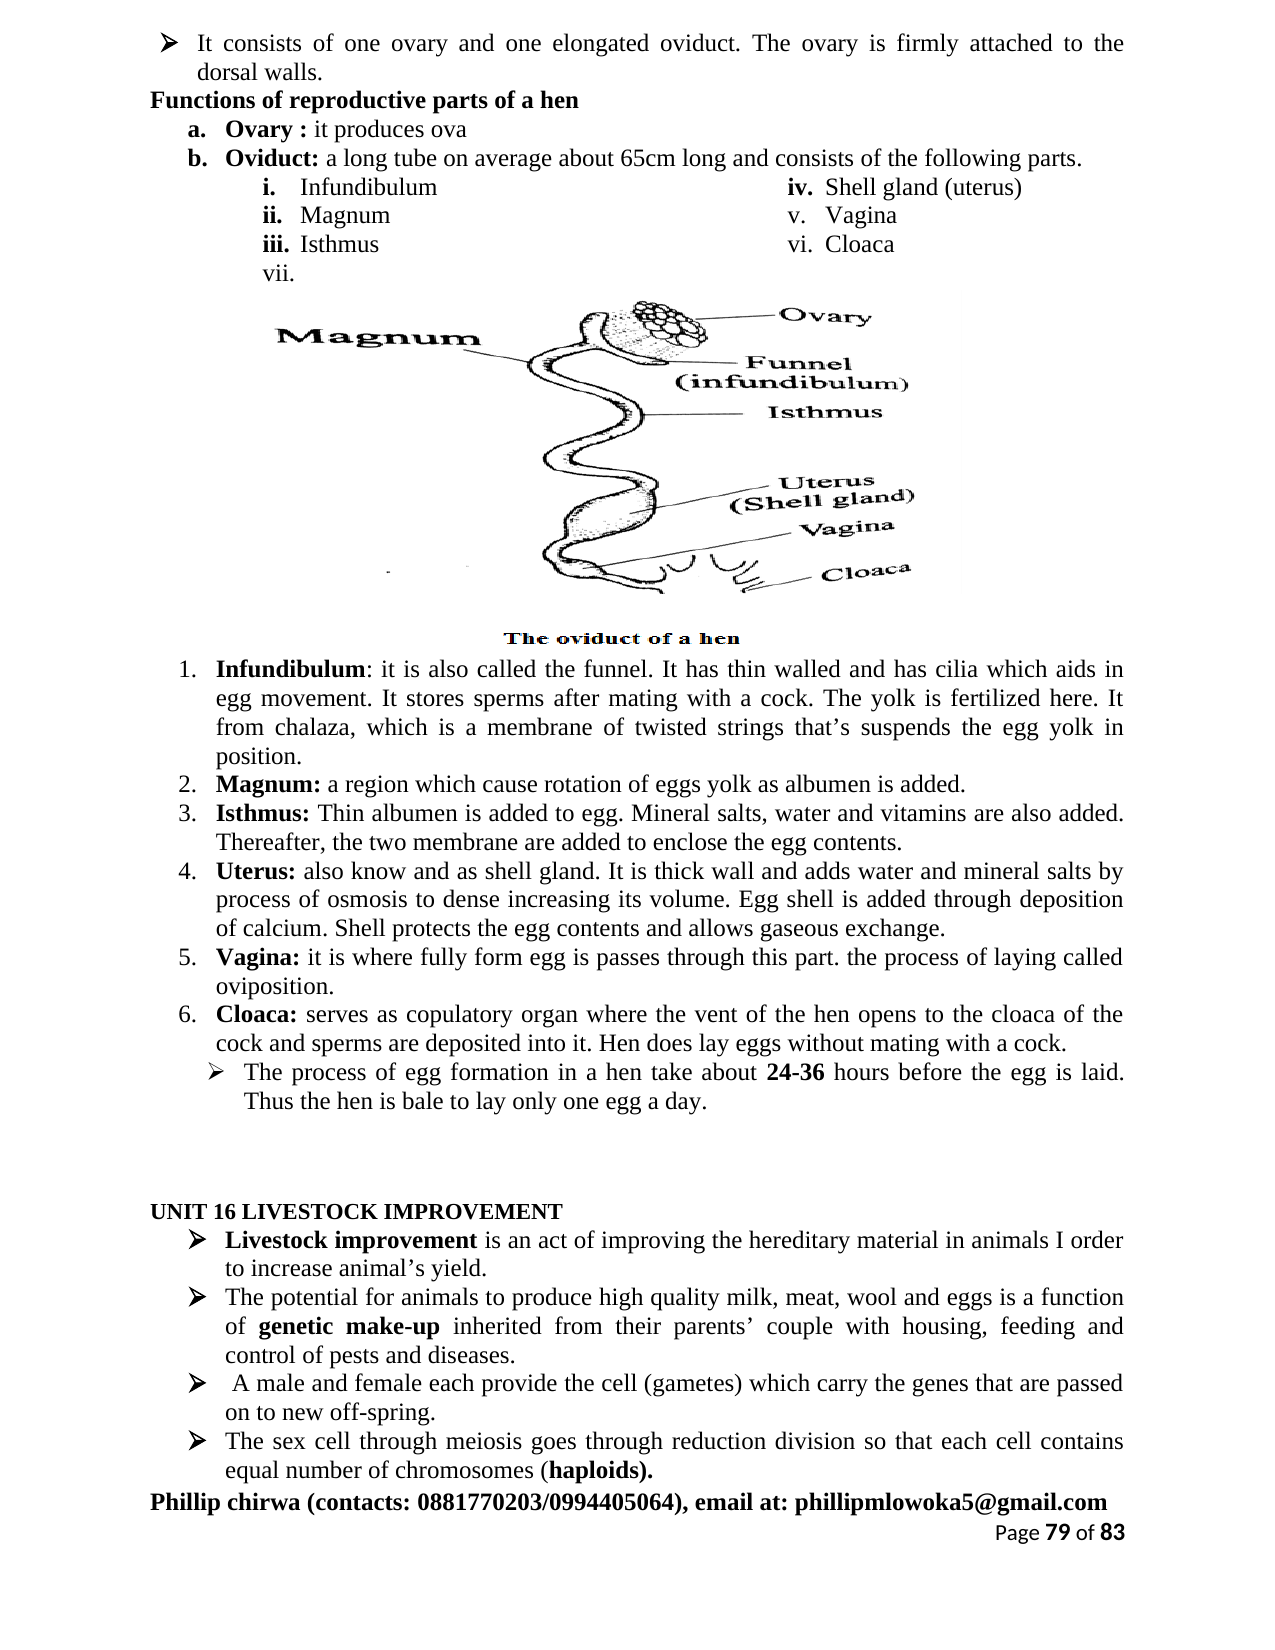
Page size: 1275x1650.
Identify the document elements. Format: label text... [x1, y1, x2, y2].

list Cloaca [787, 229, 1125, 258]
list Uterus: also know and as shell gland. It is thick wall and adds water and mineral salts by process of osmosis to dense increasing its volume. Egg shell is added through deposition of calcium. Shell protects the egg contents and allows gaseous exchange. [178, 856, 1125, 942]
text UNIT 16 LIVESTOCK IMPROVEMENT [150, 1198, 1125, 1225]
list Shell gland (uterus) [787, 172, 1125, 201]
text Functions of reproductive parts of a hen [150, 86, 1125, 114]
list Isthmus: Thin albumen is added to egg. Mineral salts, water and vitamins are also added. Thereafter, the two membrane are added to enclose the egg contents. [178, 798, 1125, 856]
list The potential for animals to produce high quality milk, meat, wool and eggs is a function of genetic make-up inherited from their parents’ couple with housing, feeding and control of pests and diseases. [187, 1282, 1125, 1368]
list Cloaca: serves as copulatory organ where the vent of the hen opens to the cloaca of the cock and sperms are deposited into it. Hen does lay eggs without mating with a cock. [178, 999, 1125, 1057]
list Infundibulum: it is also called the funnel. It has thin walled and has cilia which aids in egg movement. It stores sperms after mating with a cock. The yolk is fertilized here. It from chalaza, which is a membrane of twisted strings that’s suspends the egg yolk in position. [178, 654, 1125, 769]
list Infundibulum [262, 172, 600, 201]
list The sex cell through meiosis goes through reduction division so that each cell contains equal number of chromosomes (haploids). [187, 1426, 1125, 1483]
list Magnum: a region which cause rotation of eggs yolk as albumen is added. [178, 769, 1125, 798]
list Vagina [787, 201, 1125, 229]
list A male and female each provide the cell (gametes) which carry the genes that are passed on to new off-spring. [187, 1368, 1125, 1426]
list Magnum [262, 201, 600, 229]
list Oviduct: a long tube on average about 65cm long and consists of the following parts. [187, 143, 1125, 172]
list Ovary : it produces ova [187, 114, 1125, 143]
picture [150, 286, 1123, 655]
list Vagina: it is where fully form egg is passes through this part. the process of laying called oviposition. [178, 942, 1125, 999]
list It consists of one ovary and one elongated oviduct. The ovary is firmly attached to the dorsal walls. [159, 28, 1125, 86]
list The process of egg formation in a hen take about 24-36 hours before the egg is laid. Thus the hen is bale to lay only one egg a day. [206, 1057, 1125, 1114]
list Isthmus [262, 229, 600, 258]
list Livestock improvement is an act of improving the hereditary material in animals I order to increase animal’s yield. [187, 1225, 1125, 1282]
